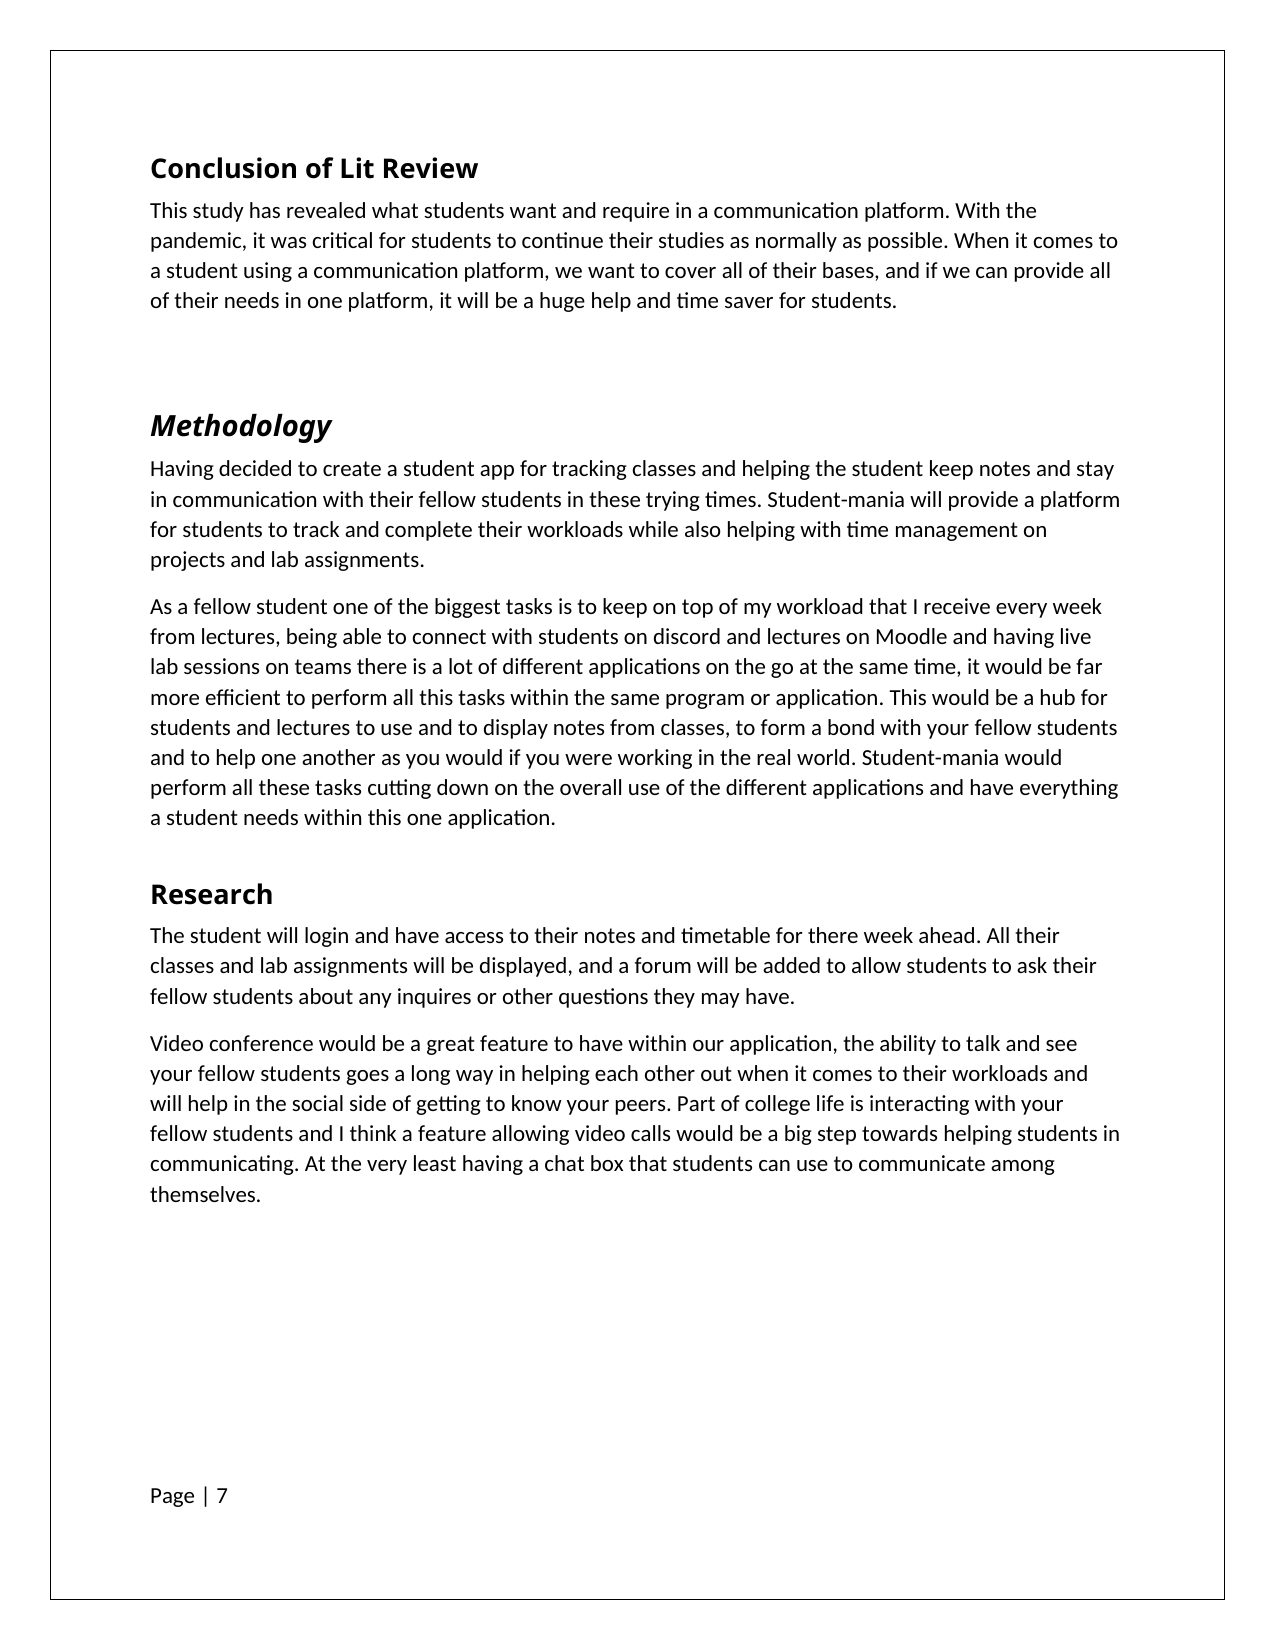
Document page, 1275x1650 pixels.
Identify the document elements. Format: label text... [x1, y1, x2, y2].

text The student will login and have access to their notes and timetable for there week ahead. All their classes and lab assignments will be displayed, and a forum will be added to allow students to ask their fellow students about any inquires or other questions they may have. [150, 921, 1125, 1010]
subtitle Conclusion of Lit Review [150, 150, 1125, 187]
text Having decided to create a student app for tracking classes and helping the student keep notes and stay in communication with their fellow students in these trying times. Student-mania will provide a platform for students to track and complete their workloads while also helping with time management on projects and lab assignments. [150, 454, 1125, 573]
text Video conference would be a great feature to have within our application, the ability to talk and see your fellow students goes a long way in helping each other out when it comes to their workloads and will help in the social side of getting to know your peers. Part of college life is interacting with your fellow students and I think a feature allowing video calls would be a big step towards helping students in communicating. At the very least having a chat box that students can use to communicate among themselves. [150, 1029, 1125, 1208]
subtitle Methodology [150, 405, 1125, 445]
text This study has revealed what students want and require in a communication platform. With the pandemic, it was critical for students to continue their studies as normally as possible. When it comes to a student using a communication platform, we want to cover all of their bases, and if we can provide all of their needs in one platform, it will be a huge help and time saver for students. [150, 196, 1125, 315]
subtitle Research [150, 875, 1125, 912]
text As a fellow student one of the biggest tasks is to keep on top of my workload that I receive every week from lectures, being able to connect with students on discord and lectures on Moodle and having live lab sessions on teams there is a lot of different applications on the go at the same time, it would be far more efficient to perform all this tasks within the same program or application. This would be a hub for students and lectures to use and to display notes from classes, to form a bond with your fellow students and to help one another as you would if you were working in the real world. Student-mania would perform all these tasks cutting down on the overall use of the different applications and have everything a student needs within this one application. [150, 592, 1125, 831]
